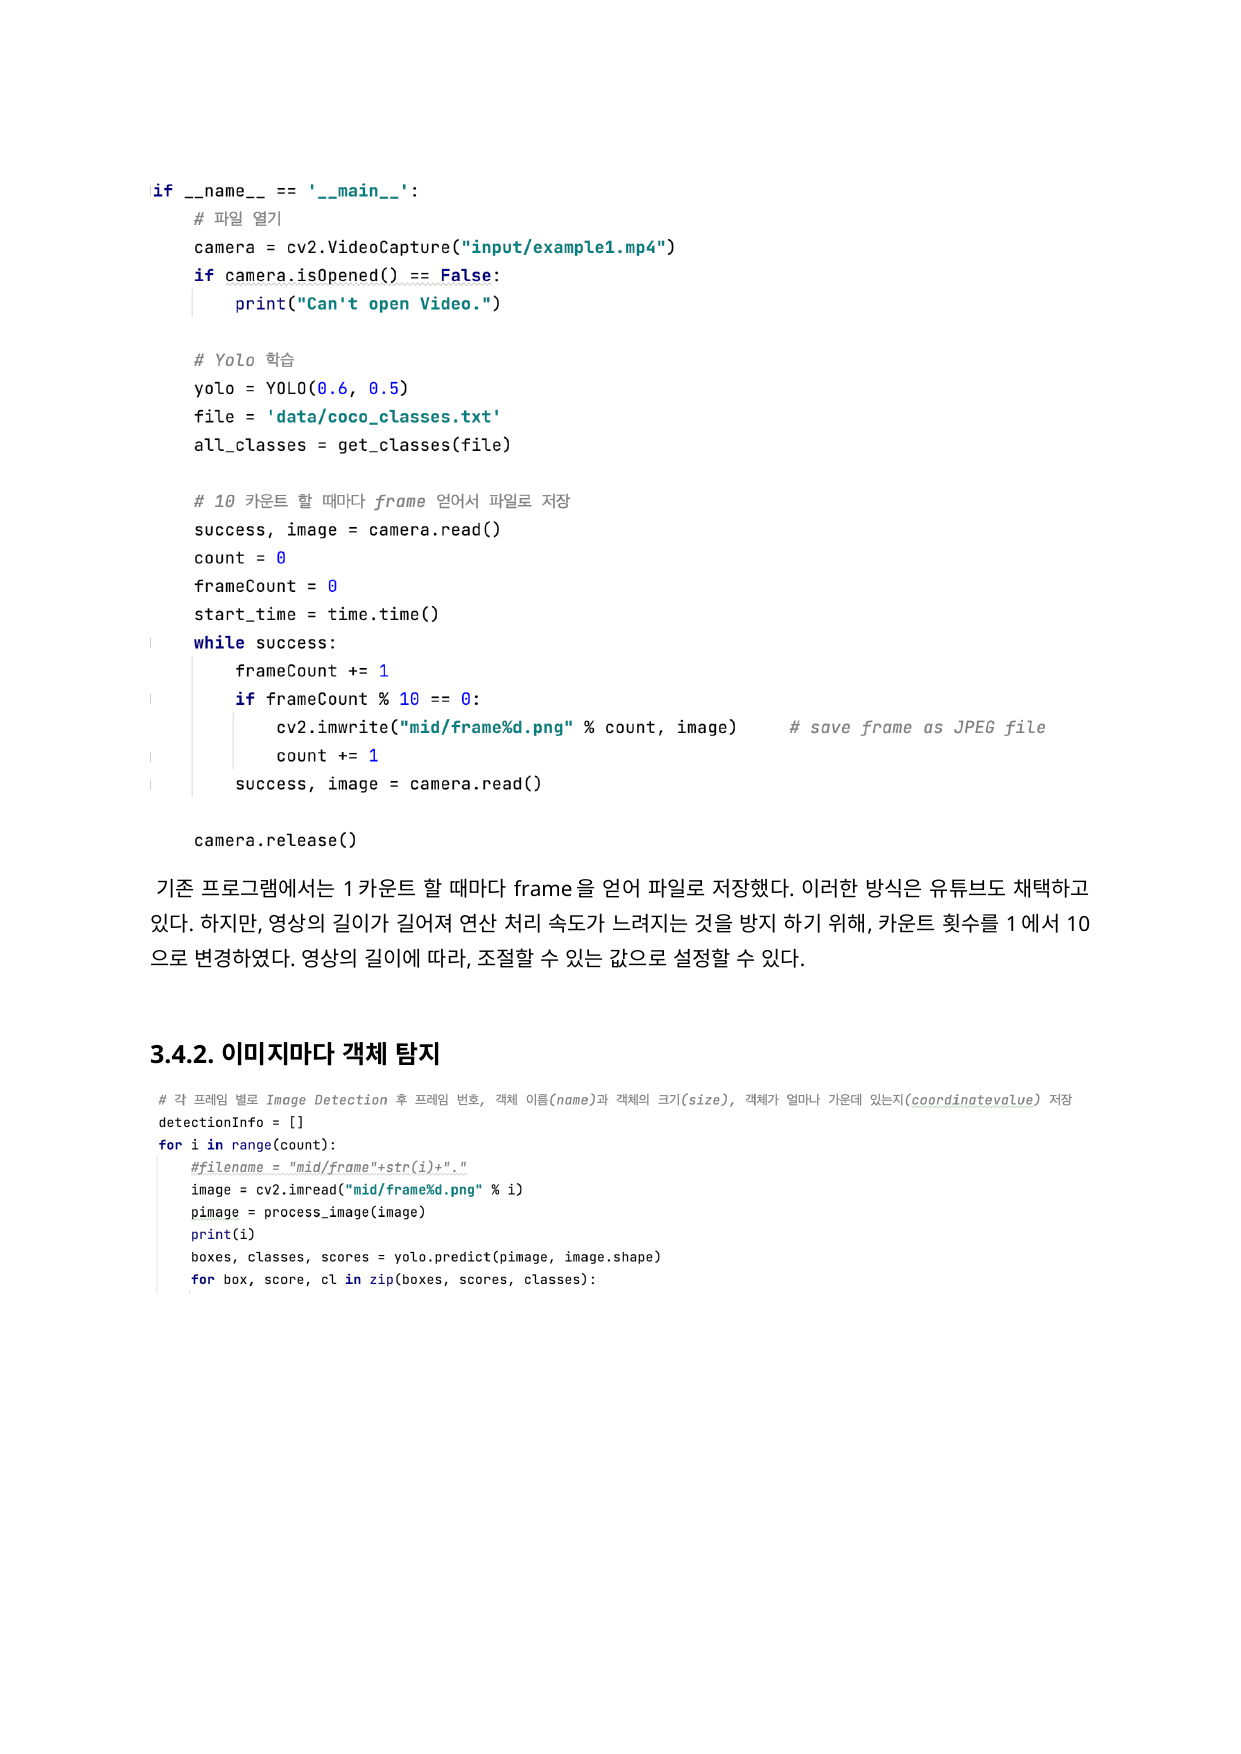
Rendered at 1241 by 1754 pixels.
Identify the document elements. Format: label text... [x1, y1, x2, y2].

picture [150, 1088, 1091, 1294]
picture [150, 177, 1091, 856]
text 기존 프로그램에서는 1카운트 할 때마다 frame을 얻어 파일로 저장했다. 이러한 방식은 유튜브도 채택하고 있다. 하지만, 영상의 길이가 길어져 연산 처리 속도가 느려지는 것을 방지 하기 위해, 카운트 횟수를 1에서 10으로 변경하였다. 영상의 길이에 따라, 조절할 수 있는 값으로 설정할 수 있다. [150, 872, 1090, 972]
text 3.4.2. 이미지마다 객체 탐지 [150, 1034, 1090, 1071]
